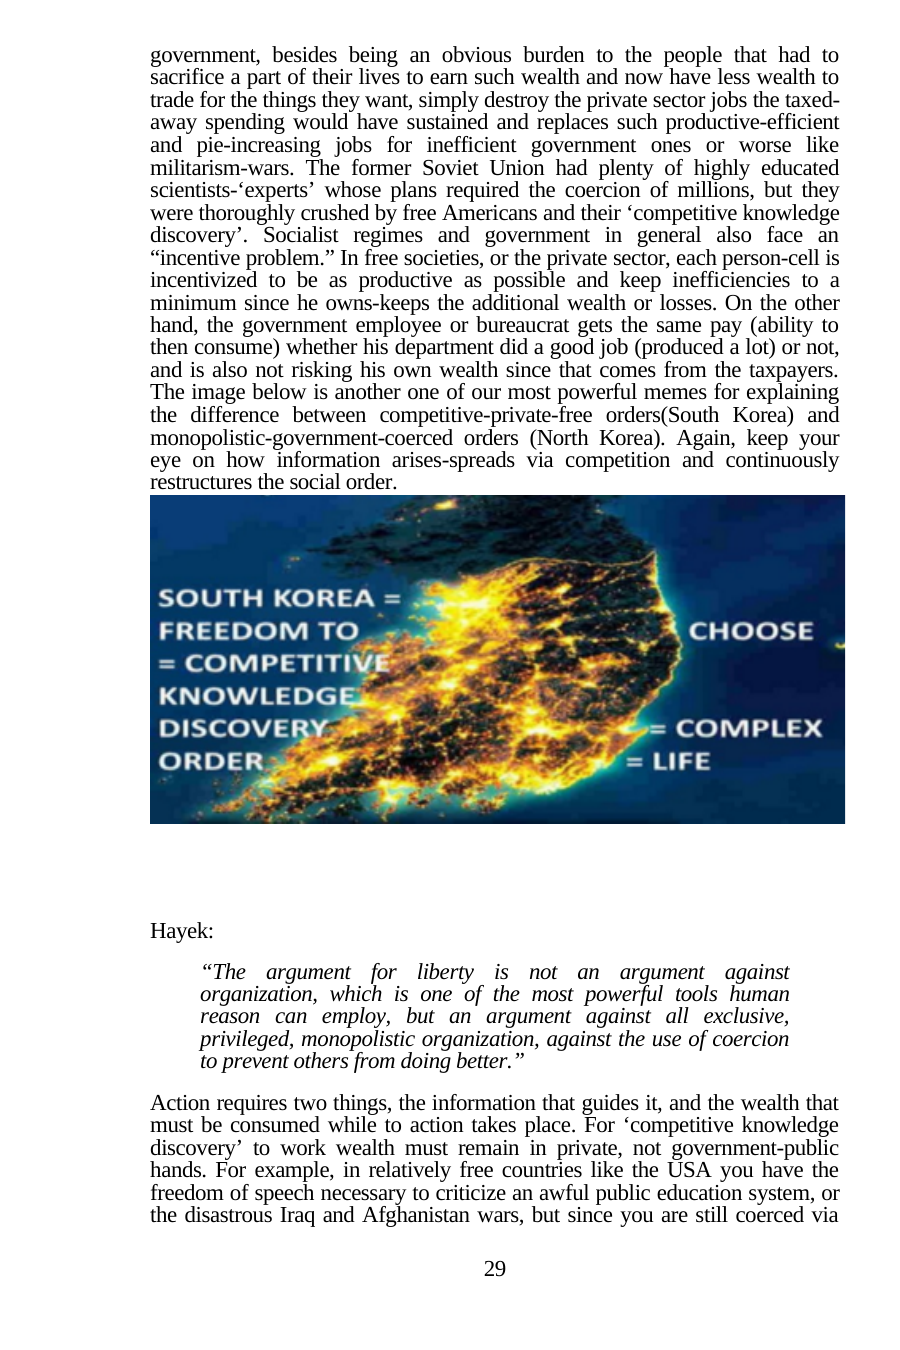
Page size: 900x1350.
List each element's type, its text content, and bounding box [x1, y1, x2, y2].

text Hayek: [150, 920, 840, 943]
text “The argument for liberty is not an argument against organization, which is one of the most powerful tools human reason can employ, but an argument against all exclusive, privileged, monopolistic organization, against the use of coercion to prevent others from doing better.” [200, 961, 790, 1074]
picture [150, 495, 846, 824]
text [150, 45, 840, 495]
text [150, 1092, 840, 1227]
